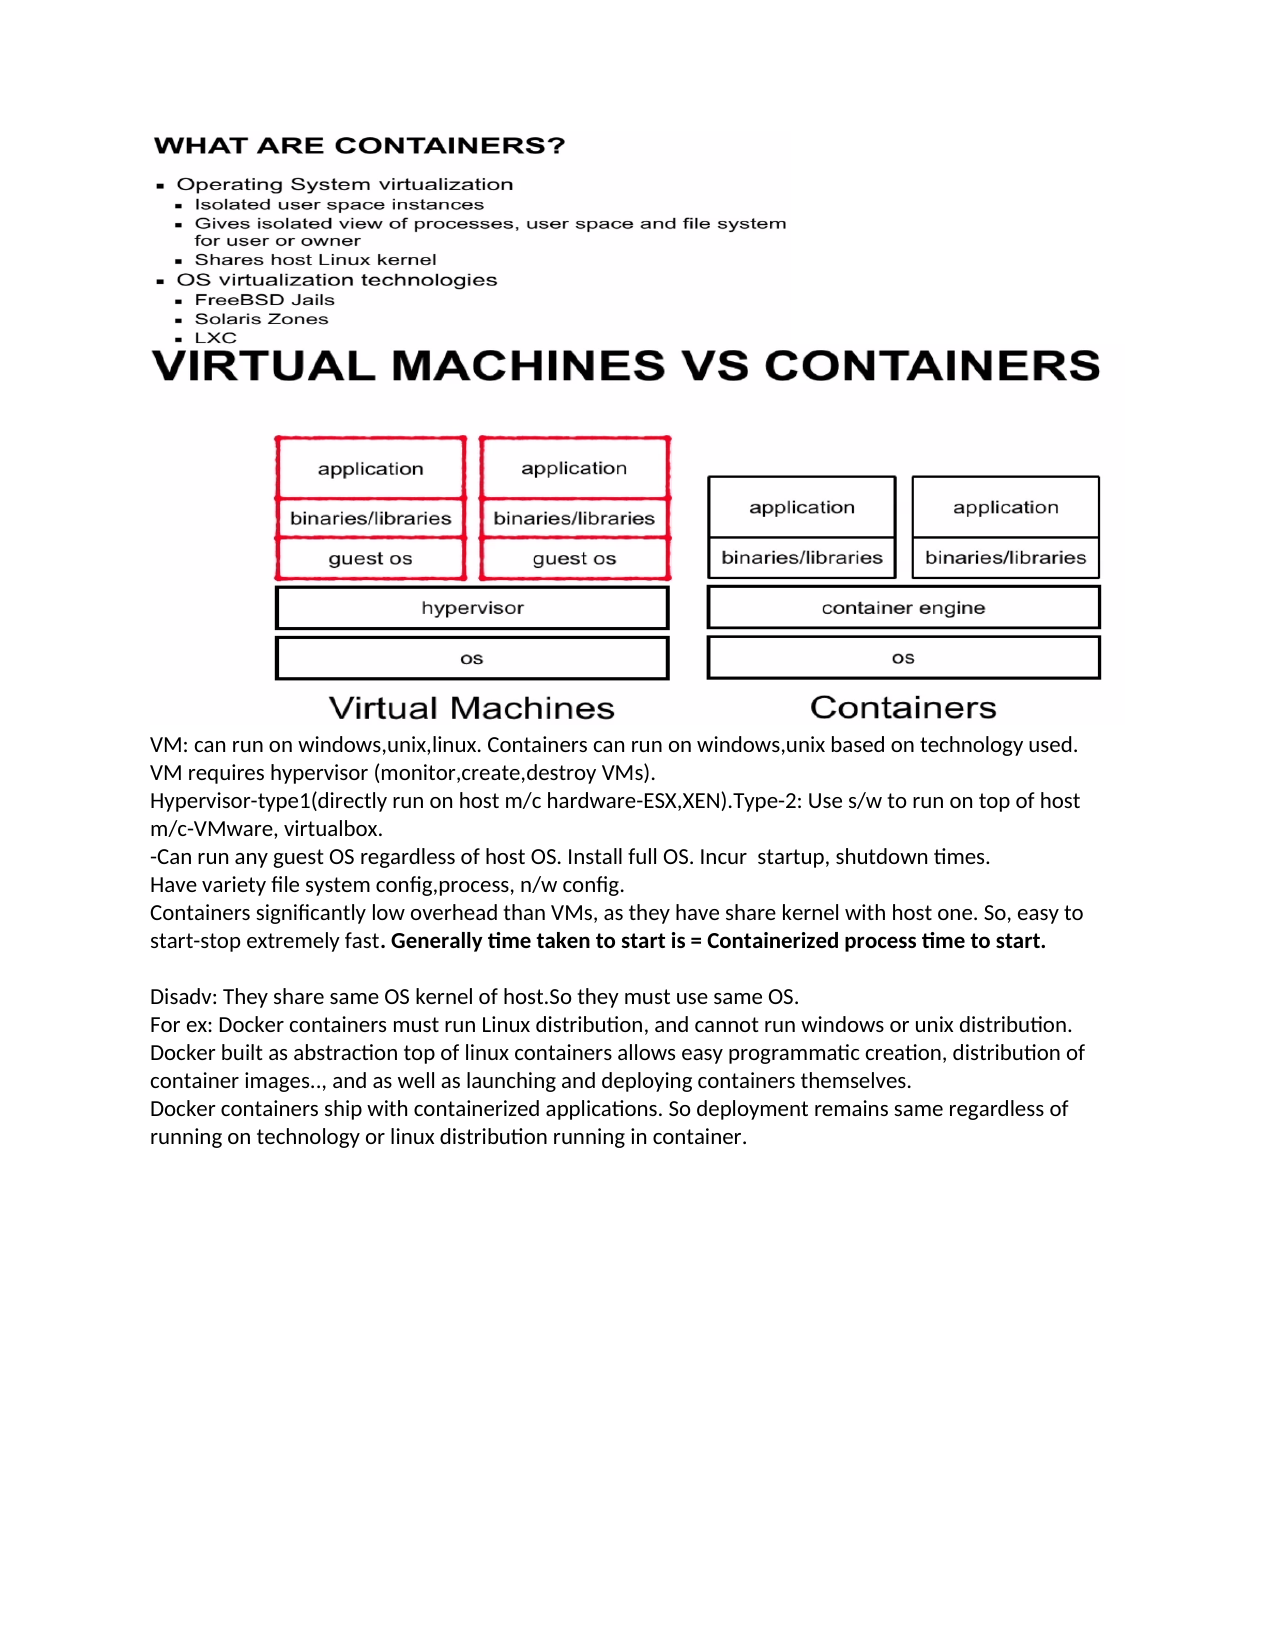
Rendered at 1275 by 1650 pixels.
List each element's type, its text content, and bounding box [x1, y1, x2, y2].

text For ex: Docker containers must run Linux distribution, and cannot run windows or unix distribution. [150, 1010, 1125, 1038]
text Have variety file system config,process, n/w config. [150, 870, 1125, 898]
text Containers significantly low overhead than VMs, as they have share kernel with host one. So, easy to start-stop extremely fast. Generally time taken to start is = Containerized process time to start. [150, 898, 1125, 954]
text Docker built as abstraction top of linux containers allows easy programmatic creation, distribution of container images.., and as well as launching and deploying containers themselves. [150, 1038, 1125, 1094]
text Hypervisor-type1(directly run on host m/c hardware-ESX,XEN).Type-2: Use s/w to run on top of host m/c-VMware, virtualbox. [150, 786, 1125, 842]
picture [150, 131, 1125, 725]
text VM requires hypervisor (monitor,create,destroy VMs). [150, 758, 1125, 786]
text Docker containers ship with containerized applications. So deployment remains same regardless of running on technology or linux distribution running in container. [150, 1094, 1125, 1151]
text VM: can run on windows,unix,linux. Containers can run on windows,unix based on technology used. [150, 730, 1125, 758]
text Disadv: They share same OS kernel of host.So they must use same OS. [150, 982, 1125, 1010]
text -Can run any guest OS regardless of host OS. Install full OS. Incur startup, shutdown times. [150, 842, 1125, 870]
